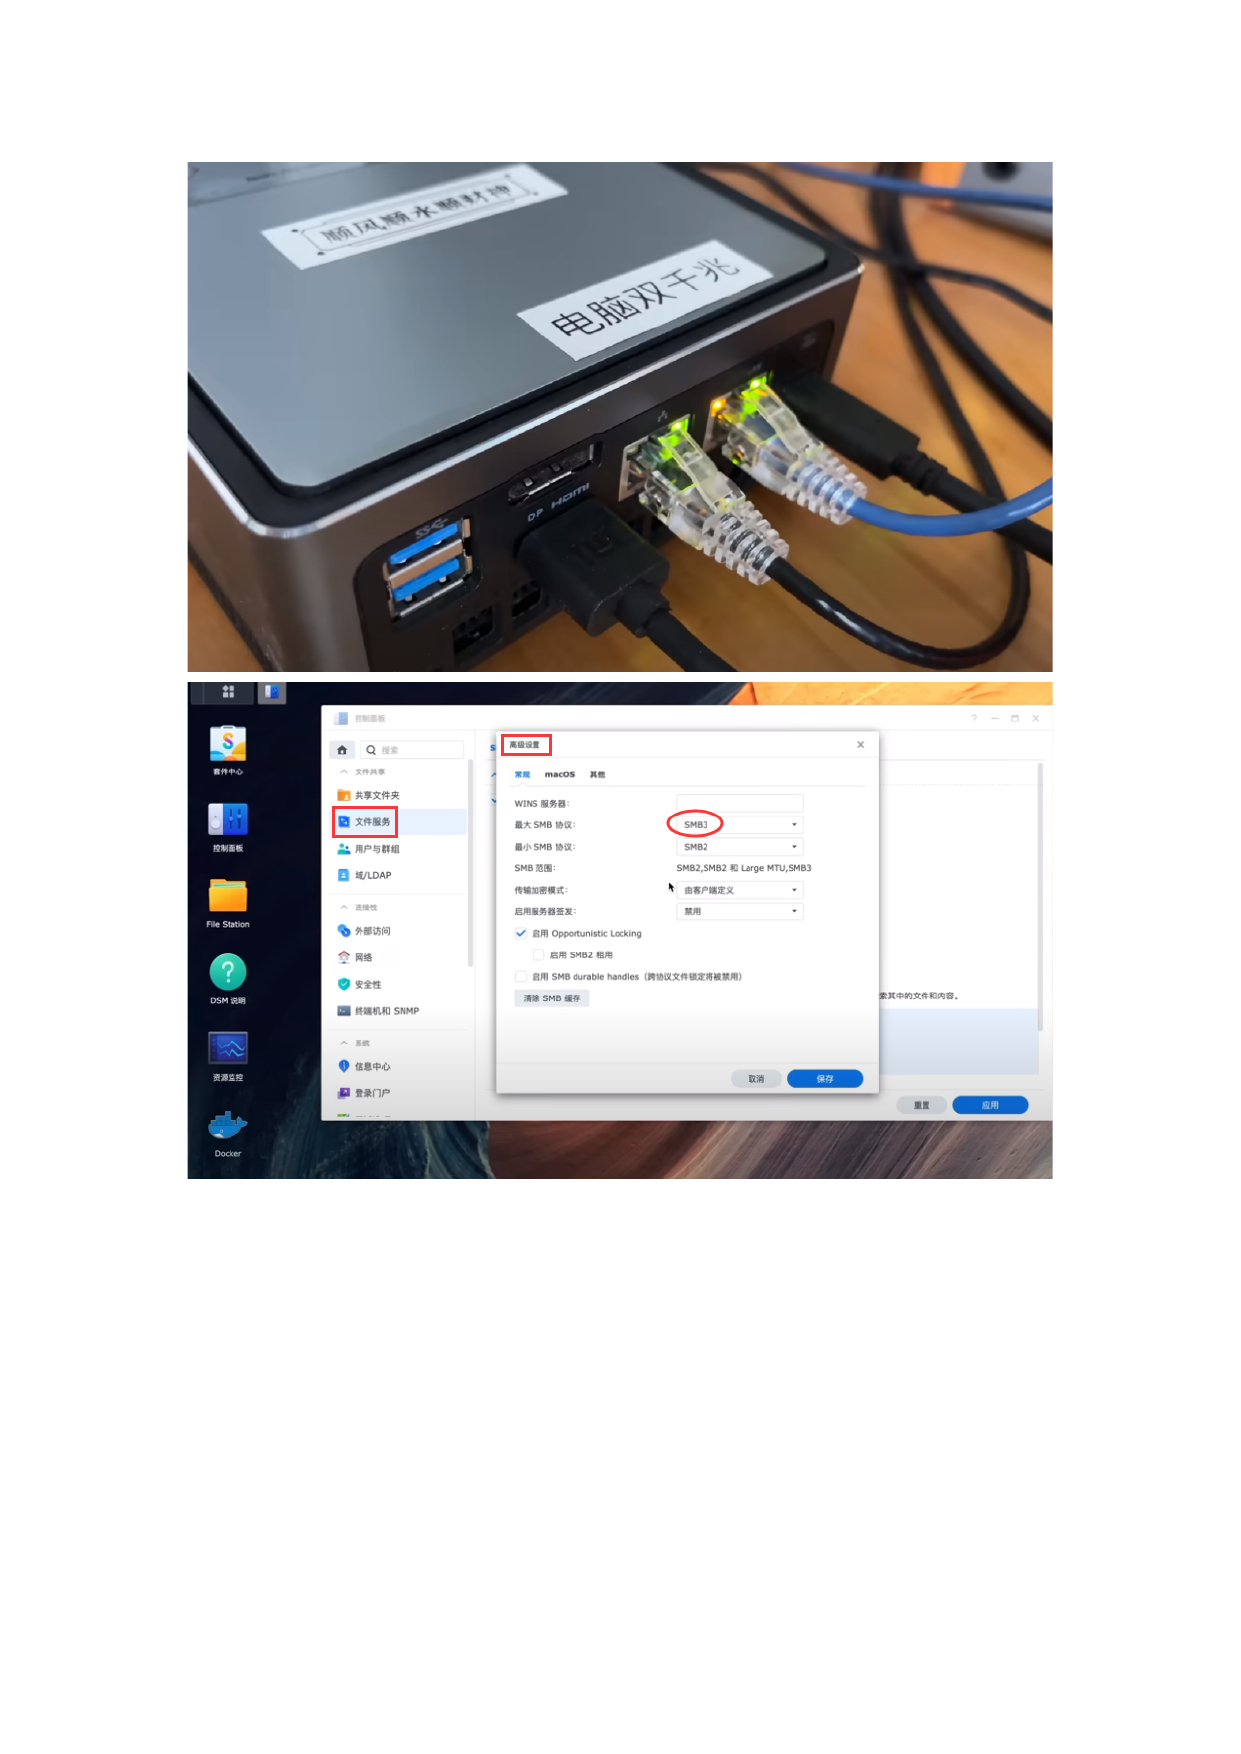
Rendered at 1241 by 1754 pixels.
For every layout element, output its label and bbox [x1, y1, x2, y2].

picture [187, 682, 1053, 1179]
picture [187, 162, 1053, 672]
